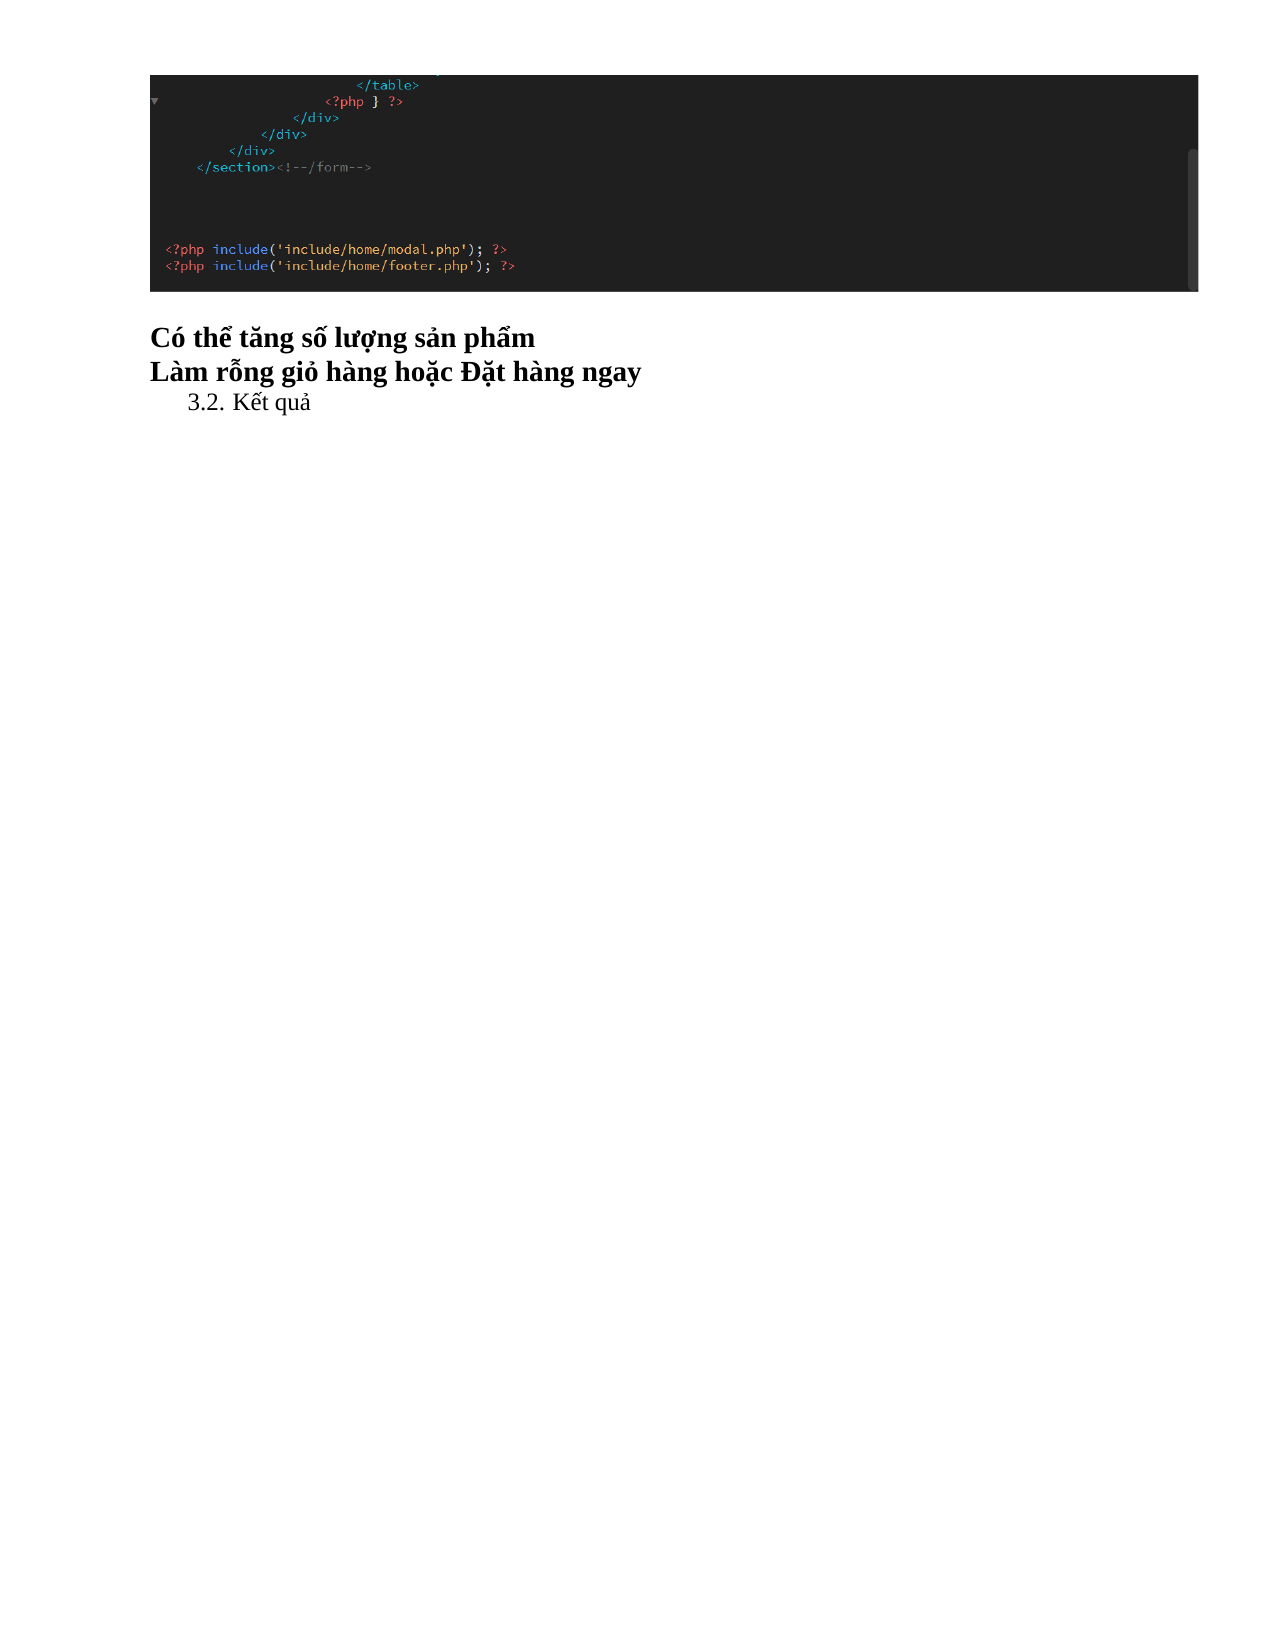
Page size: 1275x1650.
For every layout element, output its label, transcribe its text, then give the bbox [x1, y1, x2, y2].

text Có thể tăng số lượng sản phẩm [150, 320, 1200, 354]
text Làm rỗng giỏ hàng hoặc Đặt hàng ngay [150, 354, 1200, 387]
subtitle Kết quả [187, 387, 1200, 416]
picture [150, 75, 1199, 292]
